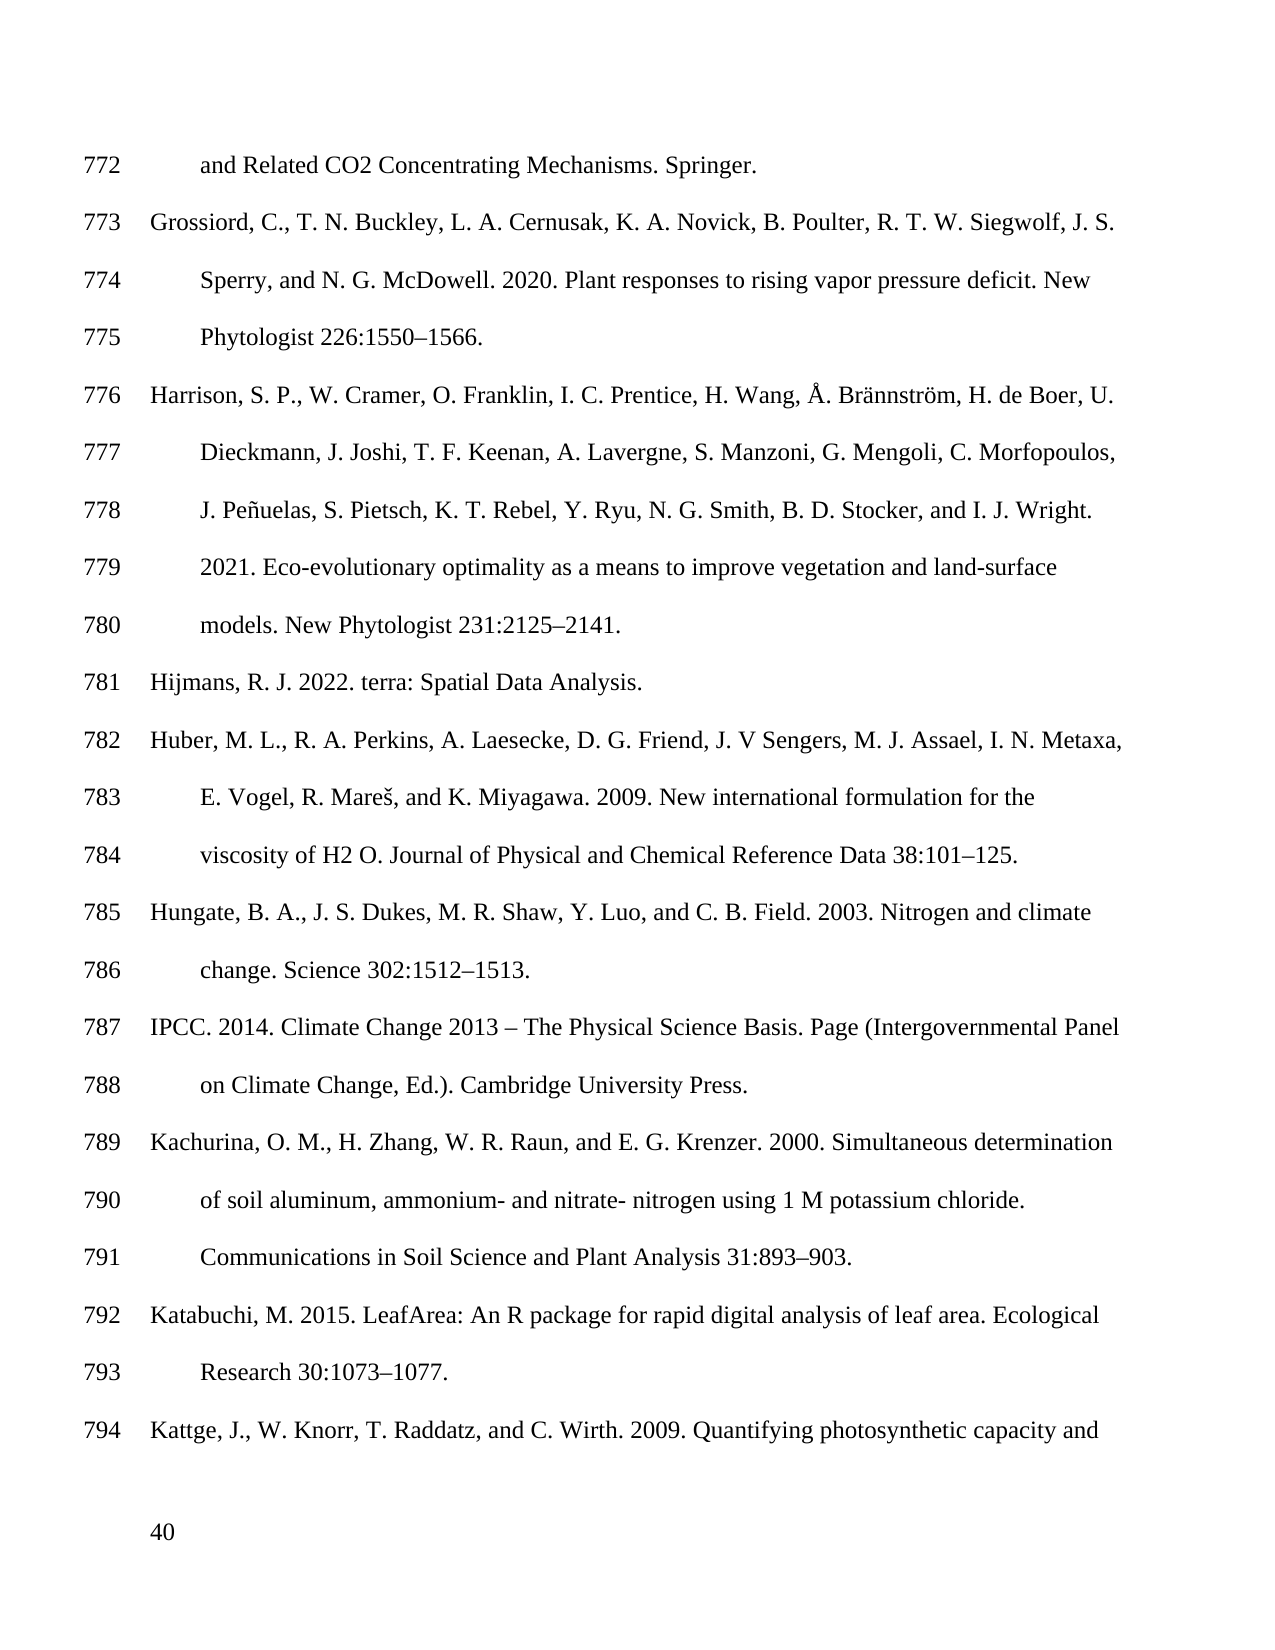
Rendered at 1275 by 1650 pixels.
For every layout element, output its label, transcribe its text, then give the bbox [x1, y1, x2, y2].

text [150, 150, 1125, 179]
text Grossiord, C., T. N. Buckley, L. A. Cernusak, K. A. Novick, B. Poulter, R. T. W. Siegwolf, J. S. Sperry, and N. G. McDowell. 2020. Plant responses to rising vapor pressure deficit. New Phytologist 226:1550–1566. [150, 207, 1125, 351]
text Huber, M. L., R. A. Perkins, A. Laesecke, D. G. Friend, J. V Sengers, M. J. Assael, I. N. Metaxa, E. Vogel, R. Mareš, and K. Miyagawa. 2009. New international formulation for the viscosity of H2 O. Journal of Physical and Chemical Reference Data 38:101–125. [150, 725, 1125, 869]
text Katabuchi, M. 2015. LeafArea: An R package for rapid digital analysis of leaf area. Ecological Research 30:1073–1077. [150, 1300, 1125, 1386]
text IPCC. 2014. Climate Change 2013 – The Physical Science Basis. Page (Intergovernmental Panel on Climate Change, Ed.). Cambridge University Press. [150, 1012, 1125, 1099]
text Harrison, S. P., W. Cramer, O. Franklin, I. C. Prentice, H. Wang, Å. Brännström, H. de Boer, U. Dieckmann, J. Joshi, T. F. Keenan, A. Lavergne, S. Manzoni, G. Mengoli, C. Morfopoulos, J. Peñuelas, S. Pietsch, K. T. Rebel, Y. Ryu, N. G. Smith, B. D. Stocker, and I. J. Wright. 2021. Eco-evolutionary optimality as a means to improve vegetation and land-surface models. New Phytologist 231:2125–2141. [150, 380, 1125, 639]
text Hungate, B. A., J. S. Dukes, M. R. Shaw, Y. Luo, and C. B. Field. 2003. Nitrogen and climate change. Science 302:1512–1513. [150, 897, 1125, 984]
text Kachurina, O. M., H. Zhang, W. R. Raun, and E. G. Krenzer. 2000. Simultaneous determination of soil aluminum, ammonium- and nitrate- nitrogen using 1 M potassium chloride. Communications in Soil Science and Plant Analysis 31:893–903. [150, 1127, 1125, 1271]
text Hijmans, R. J. 2022. terra: Spatial Data Analysis. [150, 667, 1125, 696]
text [150, 1415, 1125, 1444]
